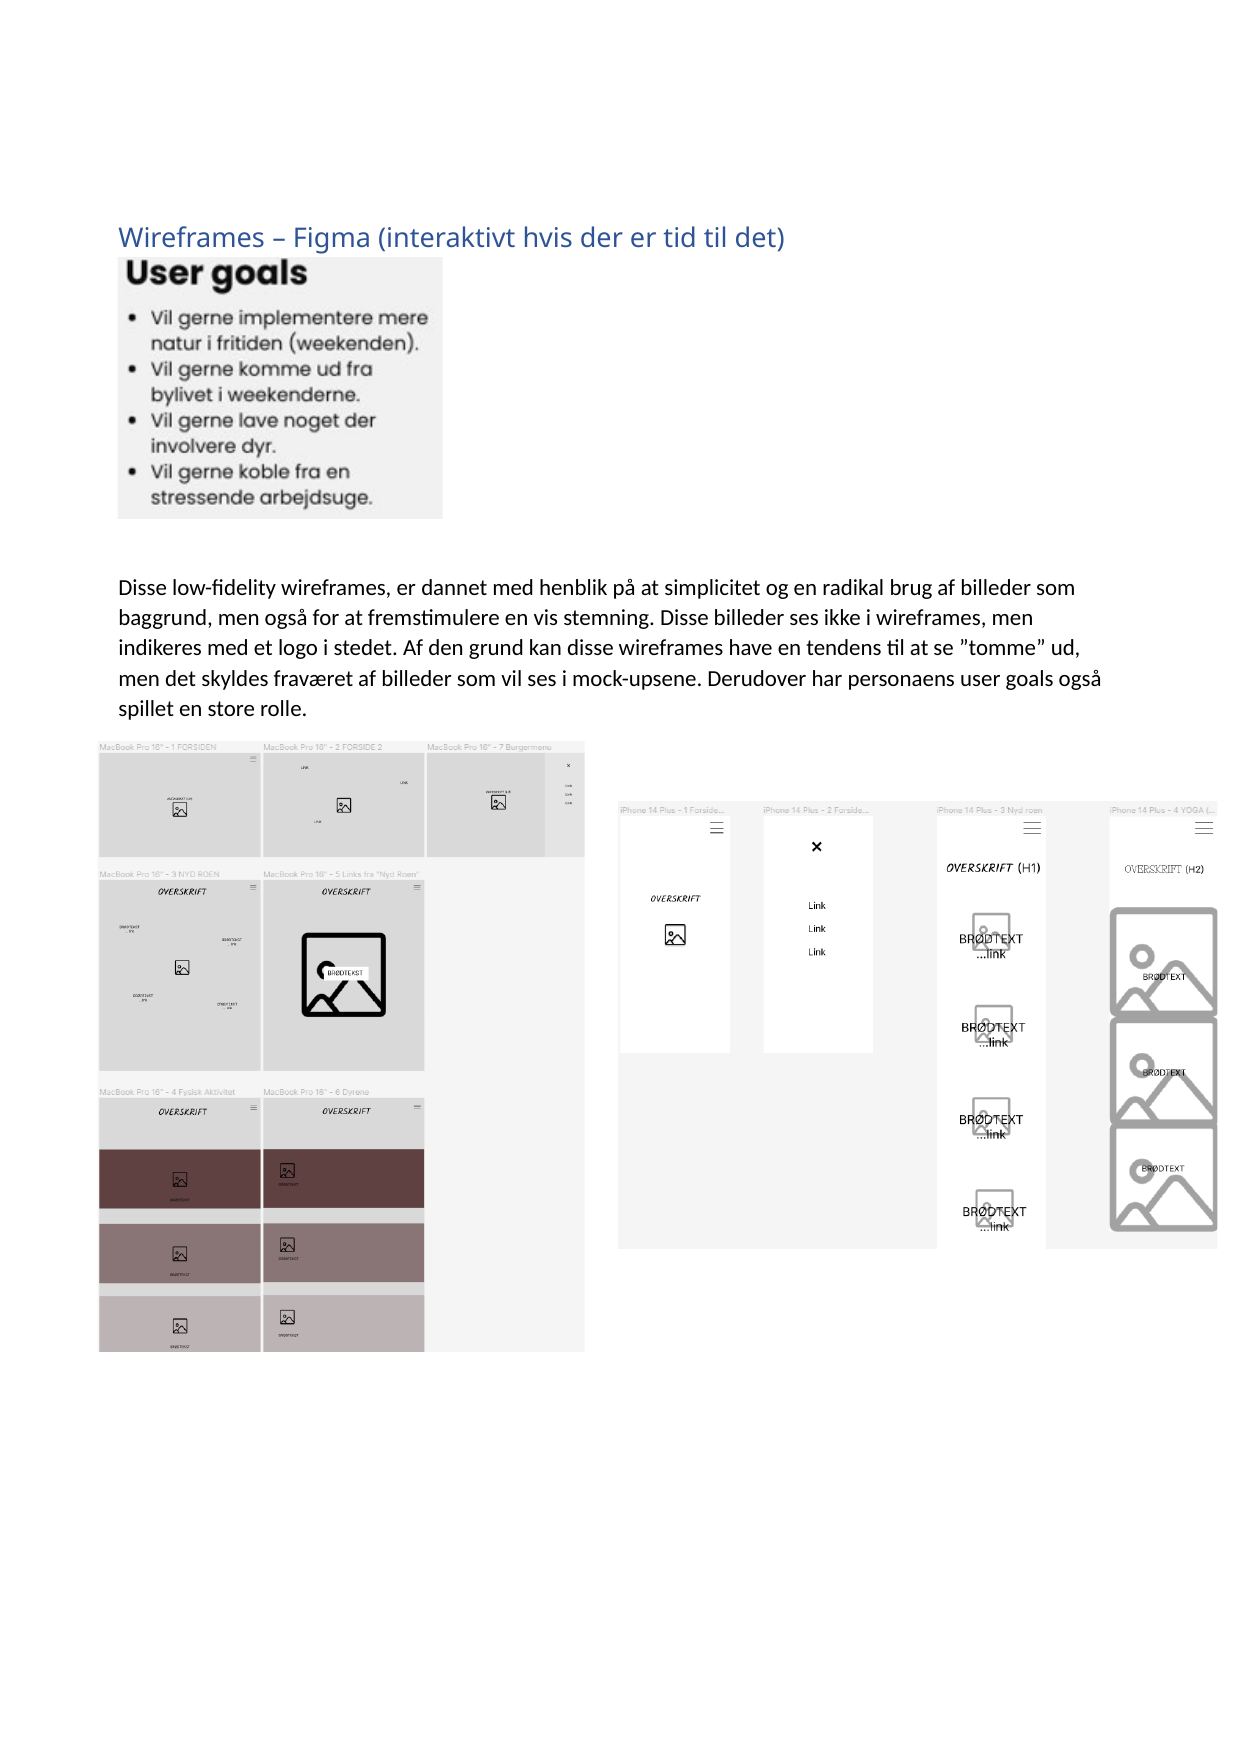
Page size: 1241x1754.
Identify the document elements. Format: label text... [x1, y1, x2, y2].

text Disse low-fidelity wireframes, er dannet med henblik på at simplicitet og en radikal brug af billeder som baggrund, men også for at fremstimulere en vis stemning. Disse billeder ses ikke i wireframes, men indikeres med et logo i stedet. Af den grund kan disse wireframes have en tendens til at se ”tomme” ud, men det skyldes fraværet af billeder som vil ses i mock-upsene. Derudover har personaens user goals også spillet en store rolle. [118, 573, 1122, 722]
picture [617, 801, 1217, 1248]
picture [97, 741, 585, 1351]
picture [117, 257, 443, 519]
subtitle Wireframes – Figma (interaktivt hvis der er tid til det) [118, 218, 1122, 255]
